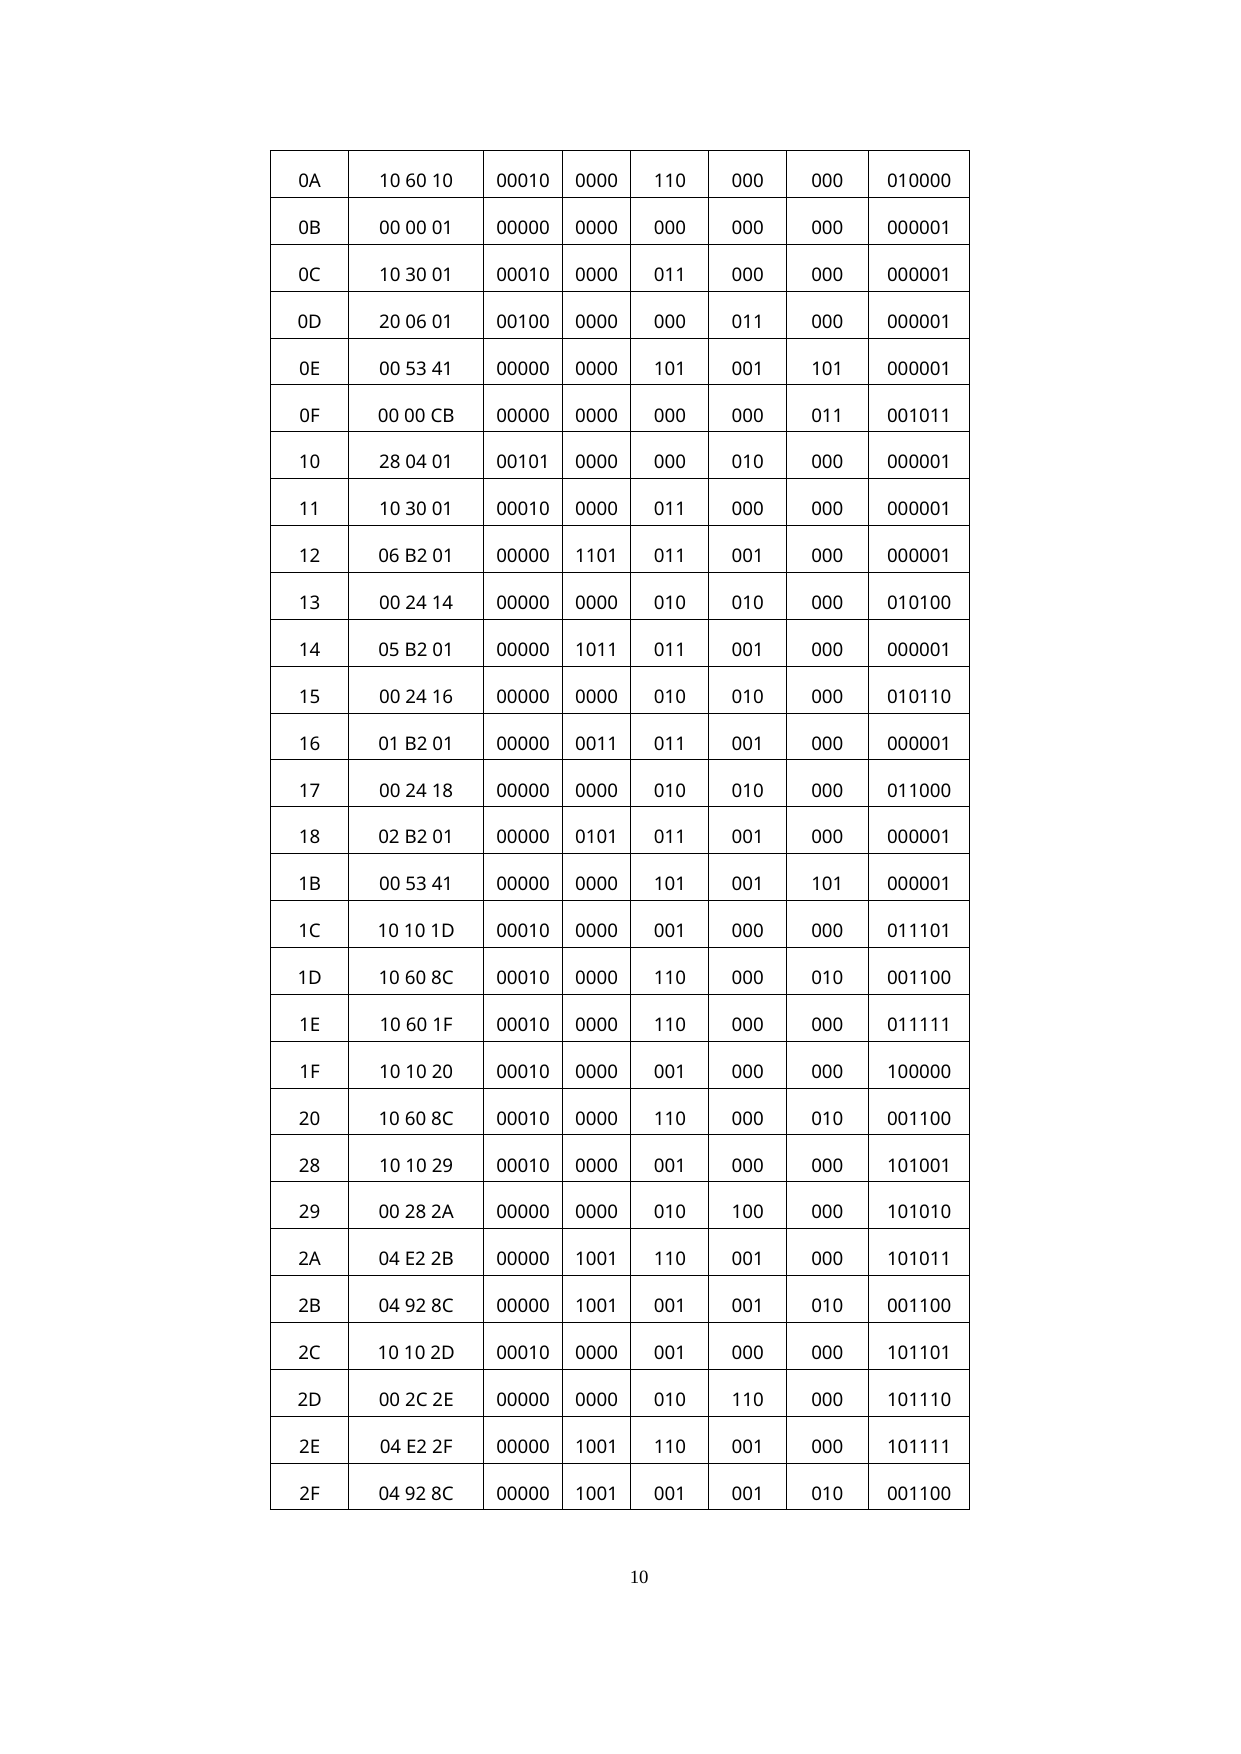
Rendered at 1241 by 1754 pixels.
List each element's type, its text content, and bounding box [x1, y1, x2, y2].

table_cell 1001 [563, 1464, 630, 1509]
table_cell 00000 [484, 1370, 562, 1416]
table_cell 000 [787, 667, 868, 712]
table_cell 011111 [869, 995, 969, 1041]
table_cell 000 [787, 1182, 868, 1228]
table_cell 000 [787, 1323, 868, 1369]
table_cell 28 [271, 1135, 348, 1181]
table_cell 010 [631, 1182, 708, 1228]
table_cell 00010 [484, 1323, 562, 1369]
table_cell 000 [787, 1135, 868, 1181]
table_cell 101 [631, 854, 708, 900]
table_cell 010 [709, 432, 786, 478]
table_cell 000001 [869, 198, 969, 244]
table_cell 00000 [484, 526, 562, 572]
table_cell 101 [631, 339, 708, 384]
table_cell 100 [709, 1182, 786, 1228]
table_cell 06 B2 01 [349, 526, 483, 572]
table_cell 00010 [484, 995, 562, 1041]
table_cell 010110 [869, 667, 969, 712]
table_cell 010 [631, 1370, 708, 1416]
table_cell 00 24 14 [349, 573, 483, 619]
table_cell 0000 [563, 573, 630, 619]
table_cell 0000 [563, 151, 630, 197]
table_cell 000001 [869, 479, 969, 525]
table_cell 13 [271, 573, 348, 619]
table_cell 001 [631, 1323, 708, 1369]
table_cell 10 30 01 [349, 479, 483, 525]
table_cell 00 53 41 [349, 854, 483, 900]
table_cell 00 28 2A [349, 1182, 483, 1228]
table_cell 0011 [563, 714, 630, 759]
table_cell 000 [787, 526, 868, 572]
table_cell 000 [787, 479, 868, 525]
table_cell 0000 [563, 1042, 630, 1087]
table_cell 15 [271, 667, 348, 712]
table_cell 000 [709, 198, 786, 244]
table_cell 2B [271, 1276, 348, 1322]
table_cell 28 04 01 [349, 432, 483, 478]
table_cell 011000 [869, 760, 969, 806]
table_cell 00 2C 2E [349, 1370, 483, 1416]
table_cell 000 [709, 1089, 786, 1134]
table_cell 01 B2 01 [349, 714, 483, 759]
table_cell 00100 [484, 292, 562, 337]
table_cell 0000 [563, 292, 630, 337]
table_cell 000 [709, 901, 786, 947]
table_cell 0F [271, 385, 348, 431]
table_cell 000 [709, 151, 786, 197]
table_cell 00000 [484, 1276, 562, 1322]
table_cell 110 [631, 1229, 708, 1275]
table_cell 10 60 8C [349, 948, 483, 994]
table_cell 00000 [484, 198, 562, 244]
table_cell 101 [787, 339, 868, 384]
table_cell 0000 [563, 339, 630, 384]
table_cell 000 [631, 292, 708, 337]
table_cell 000001 [869, 526, 969, 572]
table_cell 000 [787, 807, 868, 853]
table_cell 001 [631, 1135, 708, 1181]
table_cell 000 [631, 432, 708, 478]
table_cell 1001 [563, 1417, 630, 1462]
table_cell 10 30 01 [349, 245, 483, 291]
table_cell 110 [631, 151, 708, 197]
table_cell 000 [709, 1042, 786, 1087]
table_cell 011 [631, 714, 708, 759]
table_cell 011 [631, 245, 708, 291]
table_cell 1001 [563, 1229, 630, 1275]
table_cell 010 [787, 948, 868, 994]
table_cell 010 [709, 573, 786, 619]
table_cell 00 00 CB [349, 385, 483, 431]
table_cell 010 [787, 1089, 868, 1134]
table_cell 00000 [484, 573, 562, 619]
table_cell 110 [709, 1370, 786, 1416]
table_cell 05 B2 01 [349, 620, 483, 666]
table_cell 00000 [484, 1417, 562, 1462]
table_cell 0C [271, 245, 348, 291]
table_cell 110 [631, 948, 708, 994]
table_cell 000 [787, 1229, 868, 1275]
table_cell 000001 [869, 714, 969, 759]
table_cell 010 [709, 760, 786, 806]
table_cell 001 [709, 339, 786, 384]
table_cell 001 [709, 620, 786, 666]
table_cell 100000 [869, 1042, 969, 1087]
table_cell 101010 [869, 1182, 969, 1228]
table_cell 10 60 1F [349, 995, 483, 1041]
table_cell 0A [271, 151, 348, 197]
table_cell 0000 [563, 479, 630, 525]
table_cell 010 [631, 667, 708, 712]
table_cell 00 53 41 [349, 339, 483, 384]
table_cell 0D [271, 292, 348, 337]
table_cell 00010 [484, 245, 562, 291]
table_cell 11 [271, 479, 348, 525]
table_cell 18 [271, 807, 348, 853]
table_cell 010100 [869, 573, 969, 619]
table_cell 000 [709, 1135, 786, 1181]
table_cell 000001 [869, 854, 969, 900]
table_cell 0000 [563, 245, 630, 291]
table_cell 011 [631, 479, 708, 525]
table_cell 001 [709, 1229, 786, 1275]
table_cell 0000 [563, 995, 630, 1041]
table_cell 0000 [563, 1089, 630, 1134]
table_cell 2D [271, 1370, 348, 1416]
table_cell 001 [709, 1417, 786, 1462]
table_cell 011 [709, 292, 786, 337]
table_cell 001 [631, 1464, 708, 1509]
table_cell 1011 [563, 620, 630, 666]
table_cell 1001 [563, 1276, 630, 1322]
table_cell 00010 [484, 1089, 562, 1134]
table_cell 000 [787, 901, 868, 947]
table_cell 00000 [484, 1182, 562, 1228]
table_cell 10 10 1D [349, 901, 483, 947]
table_cell 00000 [484, 620, 562, 666]
table_cell 001100 [869, 1464, 969, 1509]
table_cell 000 [709, 948, 786, 994]
table_cell 1101 [563, 526, 630, 572]
table_cell 00 24 18 [349, 760, 483, 806]
table_cell 10 60 8C [349, 1089, 483, 1134]
table_cell 0000 [563, 760, 630, 806]
table_cell 0000 [563, 948, 630, 994]
table_cell 20 [271, 1089, 348, 1134]
table_cell 04 92 8C [349, 1276, 483, 1322]
table_cell 000 [787, 245, 868, 291]
table_cell 001100 [869, 948, 969, 994]
table_cell 0000 [563, 854, 630, 900]
table_cell 000001 [869, 245, 969, 291]
table_cell 00010 [484, 479, 562, 525]
table_cell 000 [709, 245, 786, 291]
table_cell 00000 [484, 667, 562, 712]
table_cell 001 [709, 526, 786, 572]
table_cell 000 [709, 385, 786, 431]
table_cell 001100 [869, 1089, 969, 1134]
table_cell 0000 [563, 432, 630, 478]
table_cell 00010 [484, 151, 562, 197]
table_cell 010 [631, 573, 708, 619]
table_cell 0000 [563, 1370, 630, 1416]
table_cell 0B [271, 198, 348, 244]
table_cell 001 [709, 714, 786, 759]
table_cell 00000 [484, 1464, 562, 1509]
table_cell 000001 [869, 807, 969, 853]
table_cell 001 [631, 1276, 708, 1322]
table_cell 010 [787, 1276, 868, 1322]
table_cell 000001 [869, 432, 969, 478]
table_cell 000001 [869, 292, 969, 337]
table_cell 0000 [563, 901, 630, 947]
table_cell 001 [631, 901, 708, 947]
table_cell 110 [631, 1417, 708, 1462]
table_cell 20 06 01 [349, 292, 483, 337]
table_cell 0000 [563, 1323, 630, 1369]
table_cell 001 [631, 1042, 708, 1087]
table_cell 000 [787, 292, 868, 337]
table_cell 1F [271, 1042, 348, 1087]
table_cell 16 [271, 714, 348, 759]
table_cell 0000 [563, 385, 630, 431]
table_cell 101001 [869, 1135, 969, 1181]
table_cell 2E [271, 1417, 348, 1462]
table_cell 101101 [869, 1323, 969, 1369]
table_cell 000 [709, 995, 786, 1041]
table_cell 1B [271, 854, 348, 900]
table_cell 00000 [484, 339, 562, 384]
table_cell 000001 [869, 620, 969, 666]
table_cell 10 10 20 [349, 1042, 483, 1087]
table_cell 000 [787, 1042, 868, 1087]
table_cell 00000 [484, 385, 562, 431]
table_cell 010 [709, 667, 786, 712]
table_cell 2C [271, 1323, 348, 1369]
table_cell 001 [709, 1464, 786, 1509]
table_cell 001011 [869, 385, 969, 431]
table_cell 011101 [869, 901, 969, 947]
table_cell 12 [271, 526, 348, 572]
table_cell 000 [787, 432, 868, 478]
table_cell 010 [787, 1464, 868, 1509]
table_cell 10 10 29 [349, 1135, 483, 1181]
table_cell 110 [631, 1089, 708, 1134]
table_cell 00000 [484, 1229, 562, 1275]
table_cell 000 [787, 151, 868, 197]
table_cell 04 92 8C [349, 1464, 483, 1509]
table_cell 000 [787, 760, 868, 806]
table_cell 000 [787, 995, 868, 1041]
table_cell 1E [271, 995, 348, 1041]
table_cell 000 [787, 620, 868, 666]
table_cell 17 [271, 760, 348, 806]
table_cell 00000 [484, 760, 562, 806]
table_cell 000 [631, 385, 708, 431]
table_cell 011 [787, 385, 868, 431]
table_cell 000 [787, 714, 868, 759]
table_cell 00010 [484, 901, 562, 947]
table_cell 101111 [869, 1417, 969, 1462]
table_cell 011 [631, 620, 708, 666]
table_cell 000 [787, 198, 868, 244]
table_cell 0101 [563, 807, 630, 853]
table_cell 000 [787, 1370, 868, 1416]
table_cell 1D [271, 948, 348, 994]
table_cell 04 E2 2F [349, 1417, 483, 1462]
table_cell 00000 [484, 807, 562, 853]
table_cell 001100 [869, 1276, 969, 1322]
table_cell 04 E2 2B [349, 1229, 483, 1275]
table_cell 29 [271, 1182, 348, 1228]
table_cell 00010 [484, 1135, 562, 1181]
table_cell 000 [787, 573, 868, 619]
table_cell 1C [271, 901, 348, 947]
table_cell 00 24 16 [349, 667, 483, 712]
table_cell 10 [271, 432, 348, 478]
table_cell 00010 [484, 948, 562, 994]
table_cell 0000 [563, 667, 630, 712]
table_cell 000001 [869, 339, 969, 384]
table_cell 001 [709, 854, 786, 900]
table_cell 101 [787, 854, 868, 900]
table_cell 0000 [563, 1182, 630, 1228]
table_cell 0000 [563, 198, 630, 244]
table_cell 00000 [484, 854, 562, 900]
table_cell 00010 [484, 1042, 562, 1087]
table_cell 02 B2 01 [349, 807, 483, 853]
table_cell 000 [631, 198, 708, 244]
table_cell 011 [631, 807, 708, 853]
table_cell 010000 [869, 151, 969, 197]
table_cell 101011 [869, 1229, 969, 1275]
table_cell 0E [271, 339, 348, 384]
table_cell 110 [631, 995, 708, 1041]
table_cell 14 [271, 620, 348, 666]
table_cell 00101 [484, 432, 562, 478]
table_cell 010 [631, 760, 708, 806]
table_cell 000 [709, 479, 786, 525]
table_cell 001 [709, 807, 786, 853]
table_cell 10 10 2D [349, 1323, 483, 1369]
table_cell 0000 [563, 1135, 630, 1181]
table_cell 011 [631, 526, 708, 572]
table_cell 00 00 01 [349, 198, 483, 244]
table_cell 000 [787, 1417, 868, 1462]
table_cell 001 [709, 1276, 786, 1322]
table_cell 000 [709, 1323, 786, 1369]
table_cell 2A [271, 1229, 348, 1275]
table_cell 00000 [484, 714, 562, 759]
table_cell 2F [271, 1464, 348, 1509]
table_cell 101110 [869, 1370, 969, 1416]
table_cell 10 60 10 [349, 151, 483, 197]
